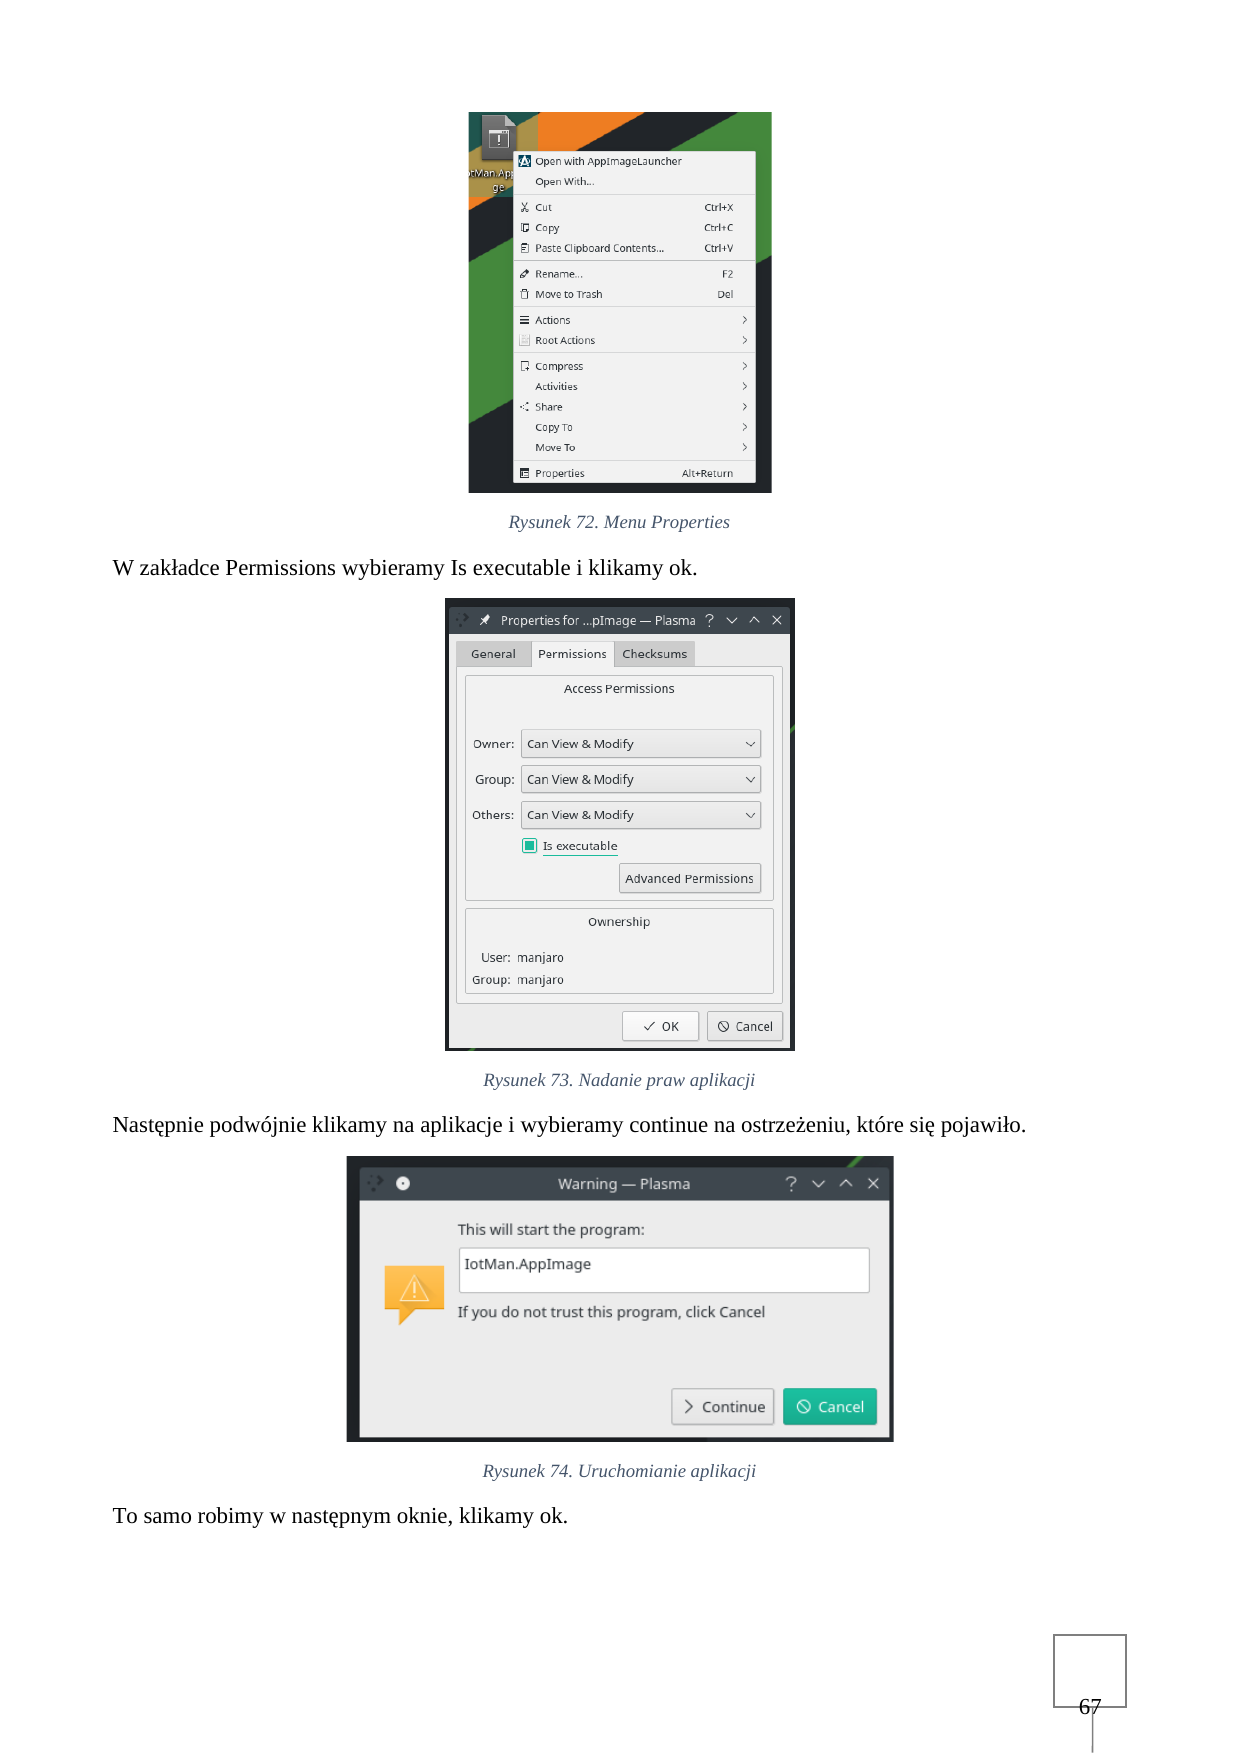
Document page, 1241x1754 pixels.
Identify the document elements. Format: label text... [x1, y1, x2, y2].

text W zakładce Permissions wybieramy Is executable i klikamy ok. [112, 554, 1128, 580]
text To samo robimy w następnym oknie, klikamy ok. [112, 1503, 1128, 1529]
picture [445, 598, 795, 1051]
picture [346, 1156, 894, 1442]
picture [468, 112, 772, 493]
text Następnie podwójnie klikamy na aplikacje i wybieramy continue na ostrzeżeniu, które się pojawiło. [112, 1112, 1128, 1138]
